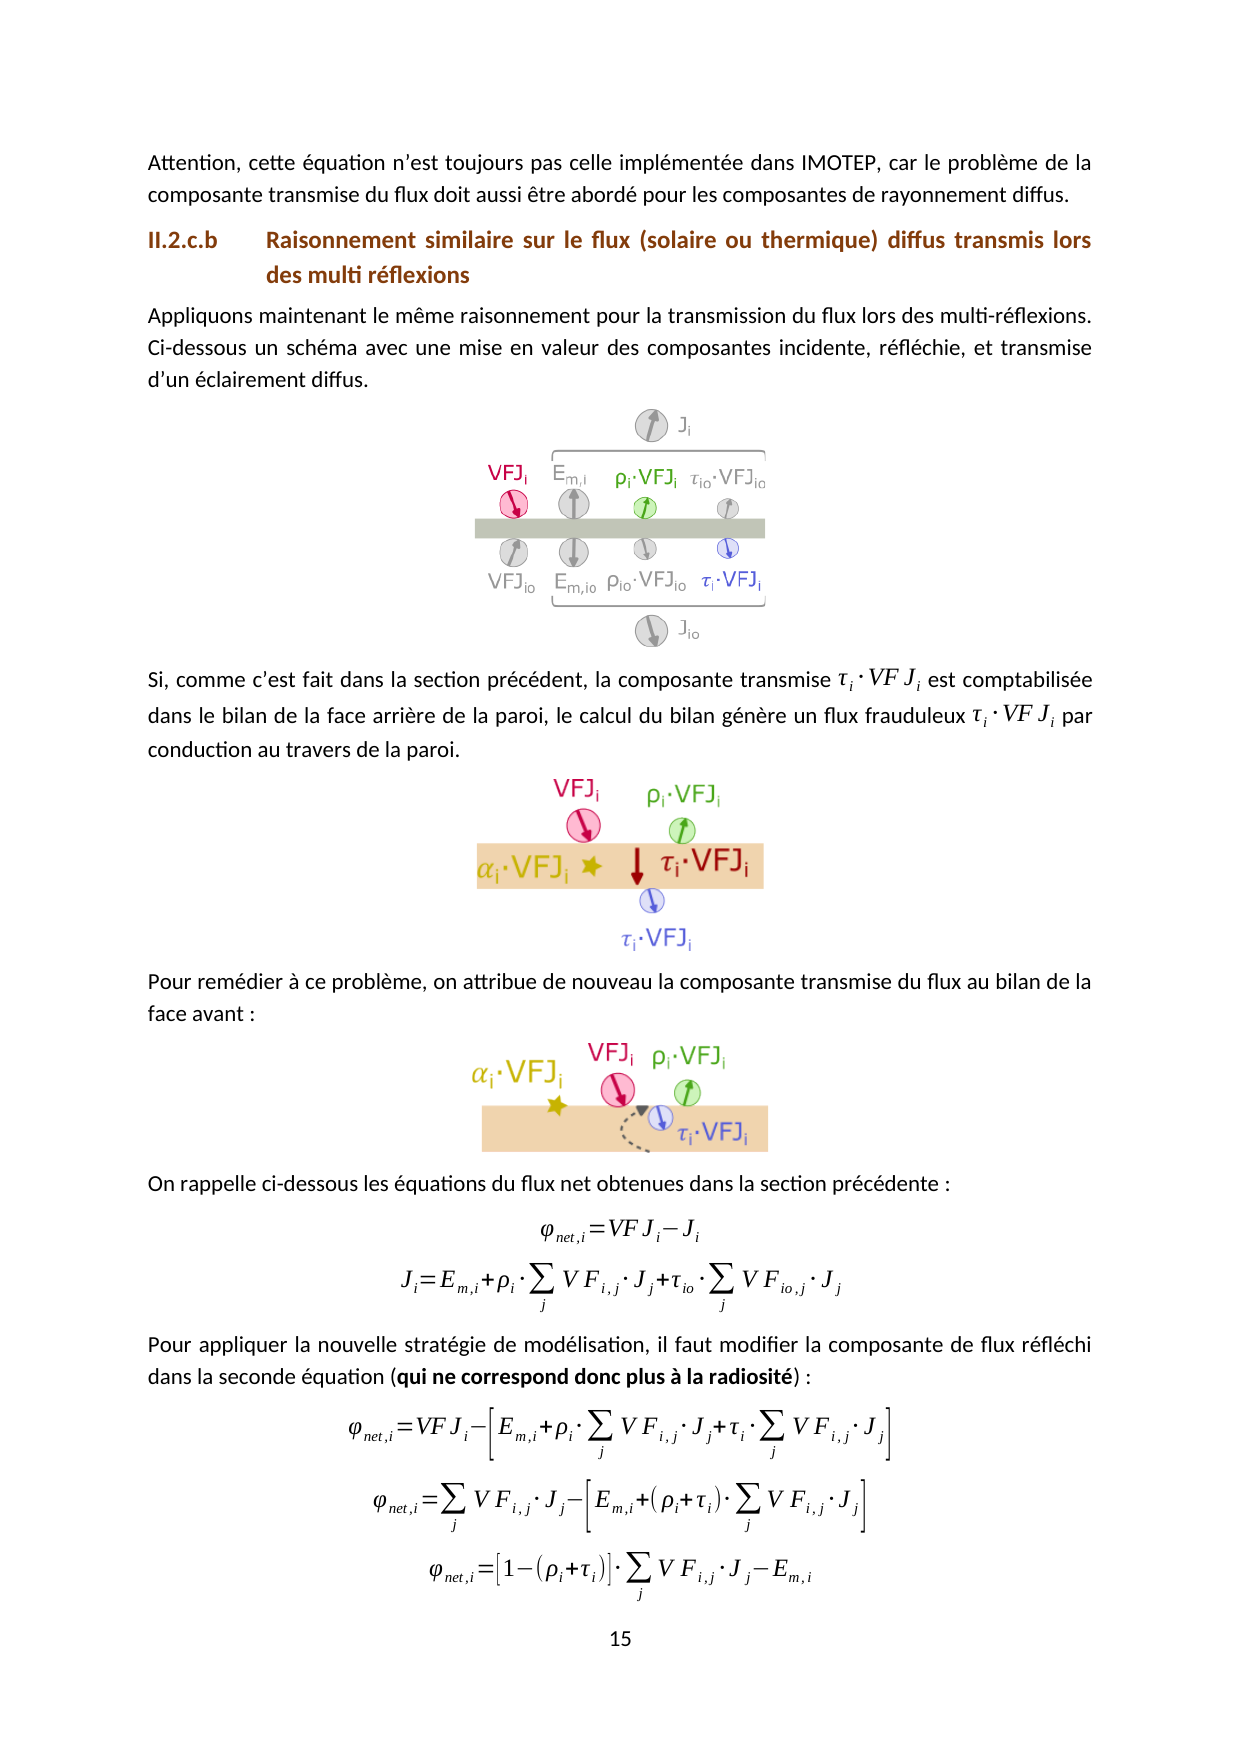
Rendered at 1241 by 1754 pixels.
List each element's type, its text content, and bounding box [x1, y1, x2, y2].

text Attention, cette équation n’est toujours pas celle implémentée dans IMOTEP, car le problème de la composante transmise du flux doit aussi être abordé pour les composantes de rayonnement diffus. [148, 148, 1093, 208]
text On rappelle ci-dessous les équations du flux net obtenues dans la section précédente : [148, 1169, 1093, 1197]
subtitle Raisonnement similaire sur le flux (solaire ou thermique) diffus transmis lors des multi réflexions [148, 224, 1093, 290]
text Si, comme c’est fait dans la section précédent, la composante transmise est comptabilisée dans le bilan de la face arrière de la paroi, le calcul du bilan génère un flux frauduleux par conduction au travers de la paroi. [148, 664, 1093, 763]
text Pour appliquer la nouvelle stratégie de modélisation, il faut modifier la composante de flux réfléchi dans la seconde équation (qui ne correspond donc plus à la radiosité) : [148, 1330, 1093, 1390]
text Pour remédier à ce problème, on attribue de nouveau la composante transmise du flux au bilan de la face avant : [148, 967, 1093, 1027]
text Appliquons maintenant le même raisonnement pour la transmission du flux lors des multi-réflexions. Ci-dessous un schéma avec une mise en valeur des composantes incidente, réfléchie, et transmise d’un éclairement diffus. [148, 301, 1093, 393]
picture [472, 1043, 769, 1153]
picture [476, 779, 764, 951]
picture [474, 409, 766, 647]
